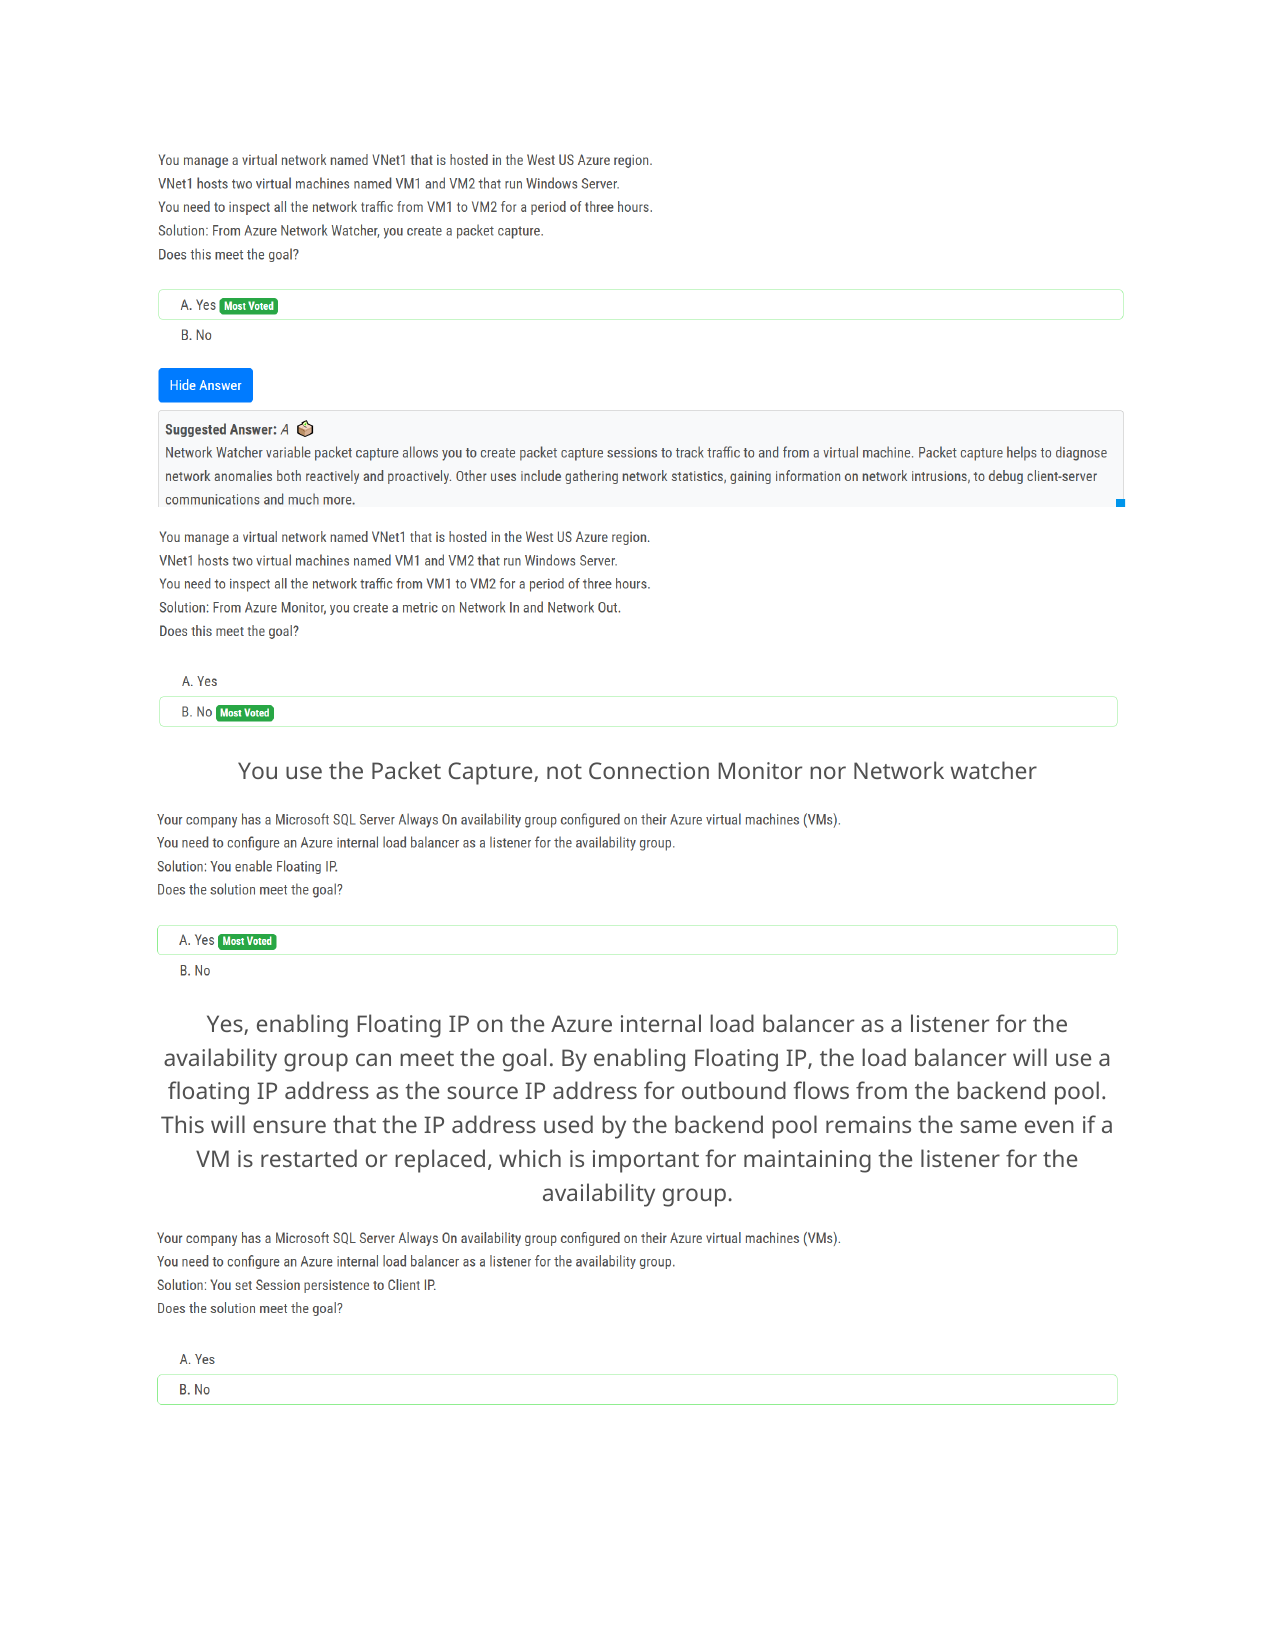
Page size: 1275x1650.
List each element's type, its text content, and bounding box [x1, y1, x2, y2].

text Yes, enabling Floating IP on the Azure internal load balancer as a listener for the availability group can meet the goal. By enabling Floating IP, the load balancer will use a floating IP address as the source IP address for outbound flows from the backend pool. This will ensure that the IP address used by the backend pool remains the same even if a VM is restarted or replaced, which is important for maintaining the listener for the availability group. [150, 1008, 1125, 1208]
picture [150, 150, 1125, 507]
text You use the Packet Capture, not Connection Monitor nor Network watcher [150, 754, 1125, 786]
picture [150, 805, 1125, 989]
picture [150, 1227, 1125, 1415]
picture [150, 525, 1125, 736]
